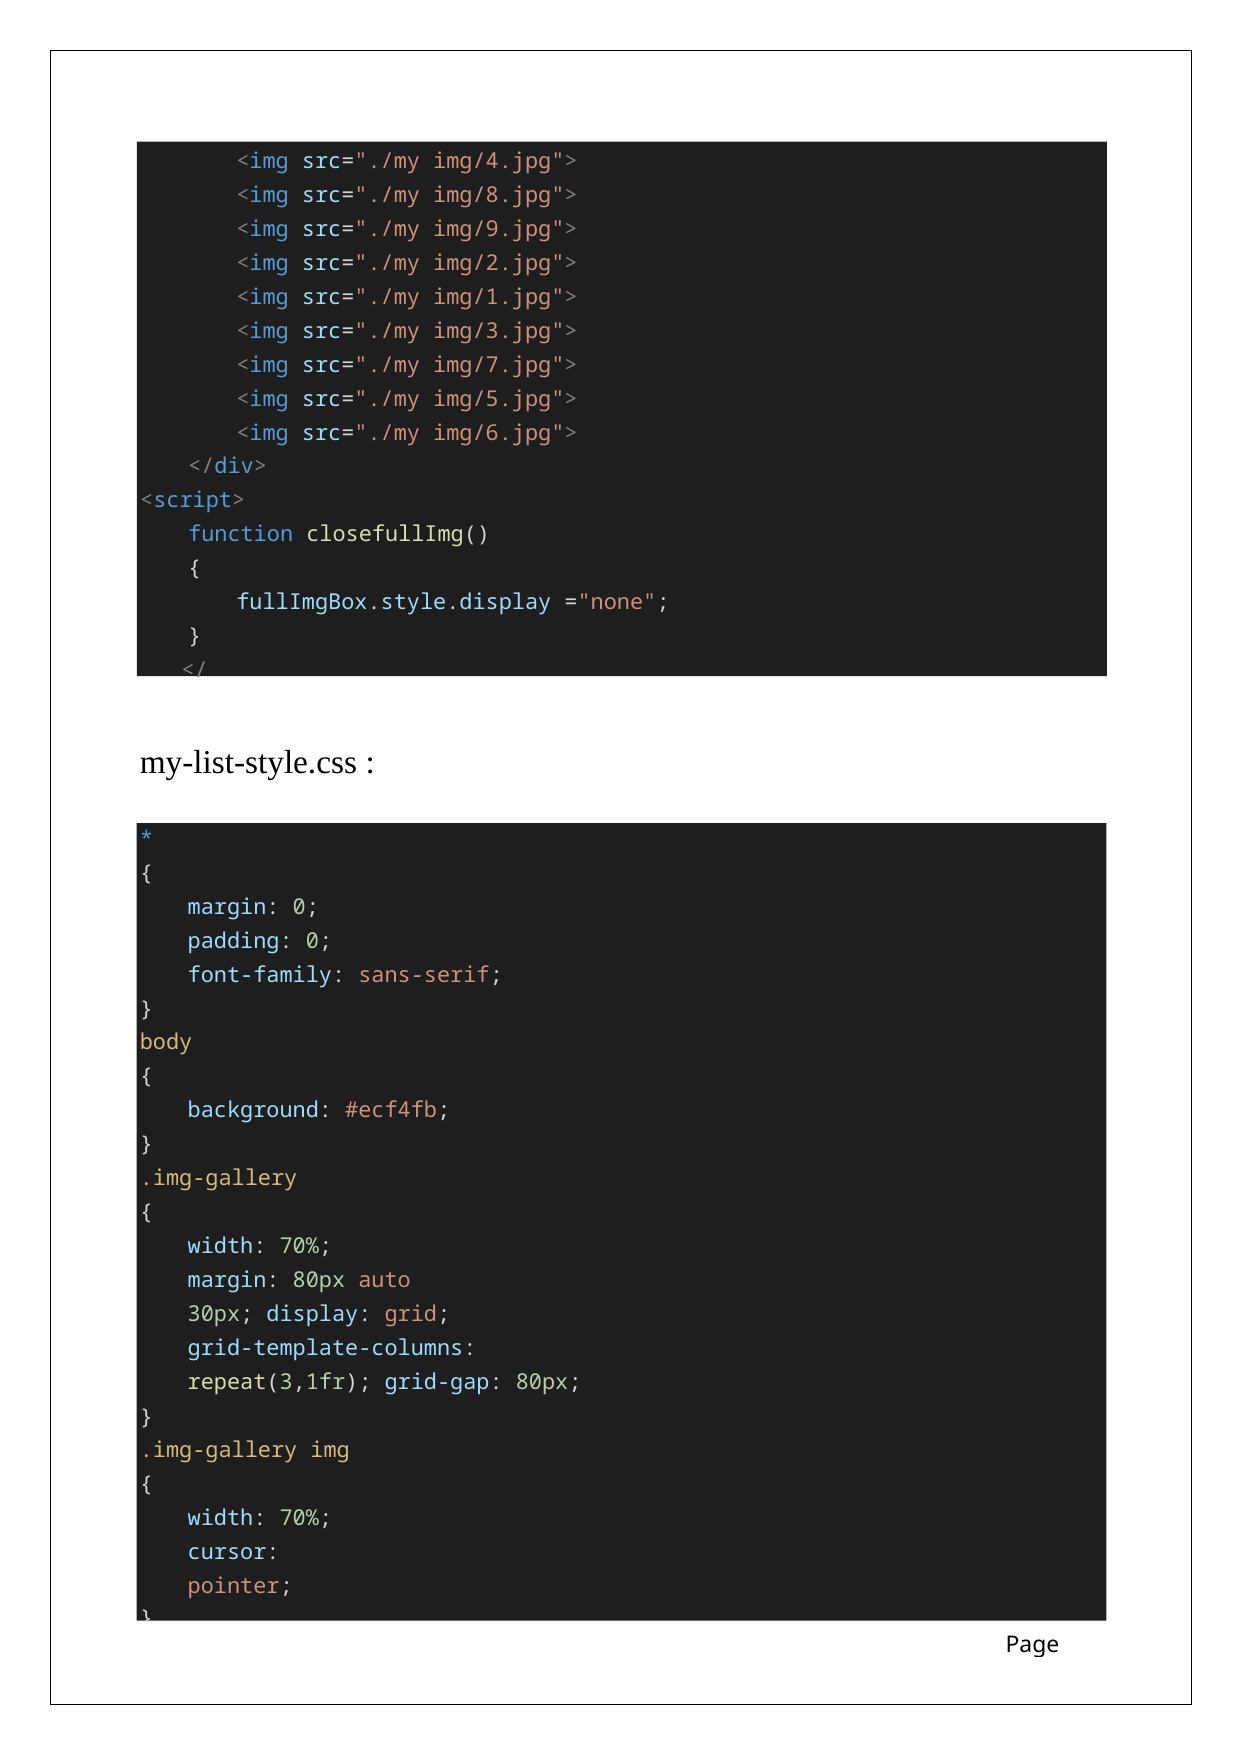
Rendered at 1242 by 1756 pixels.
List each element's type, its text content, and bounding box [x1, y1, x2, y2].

text my-list-style.css : [139, 742, 1119, 780]
